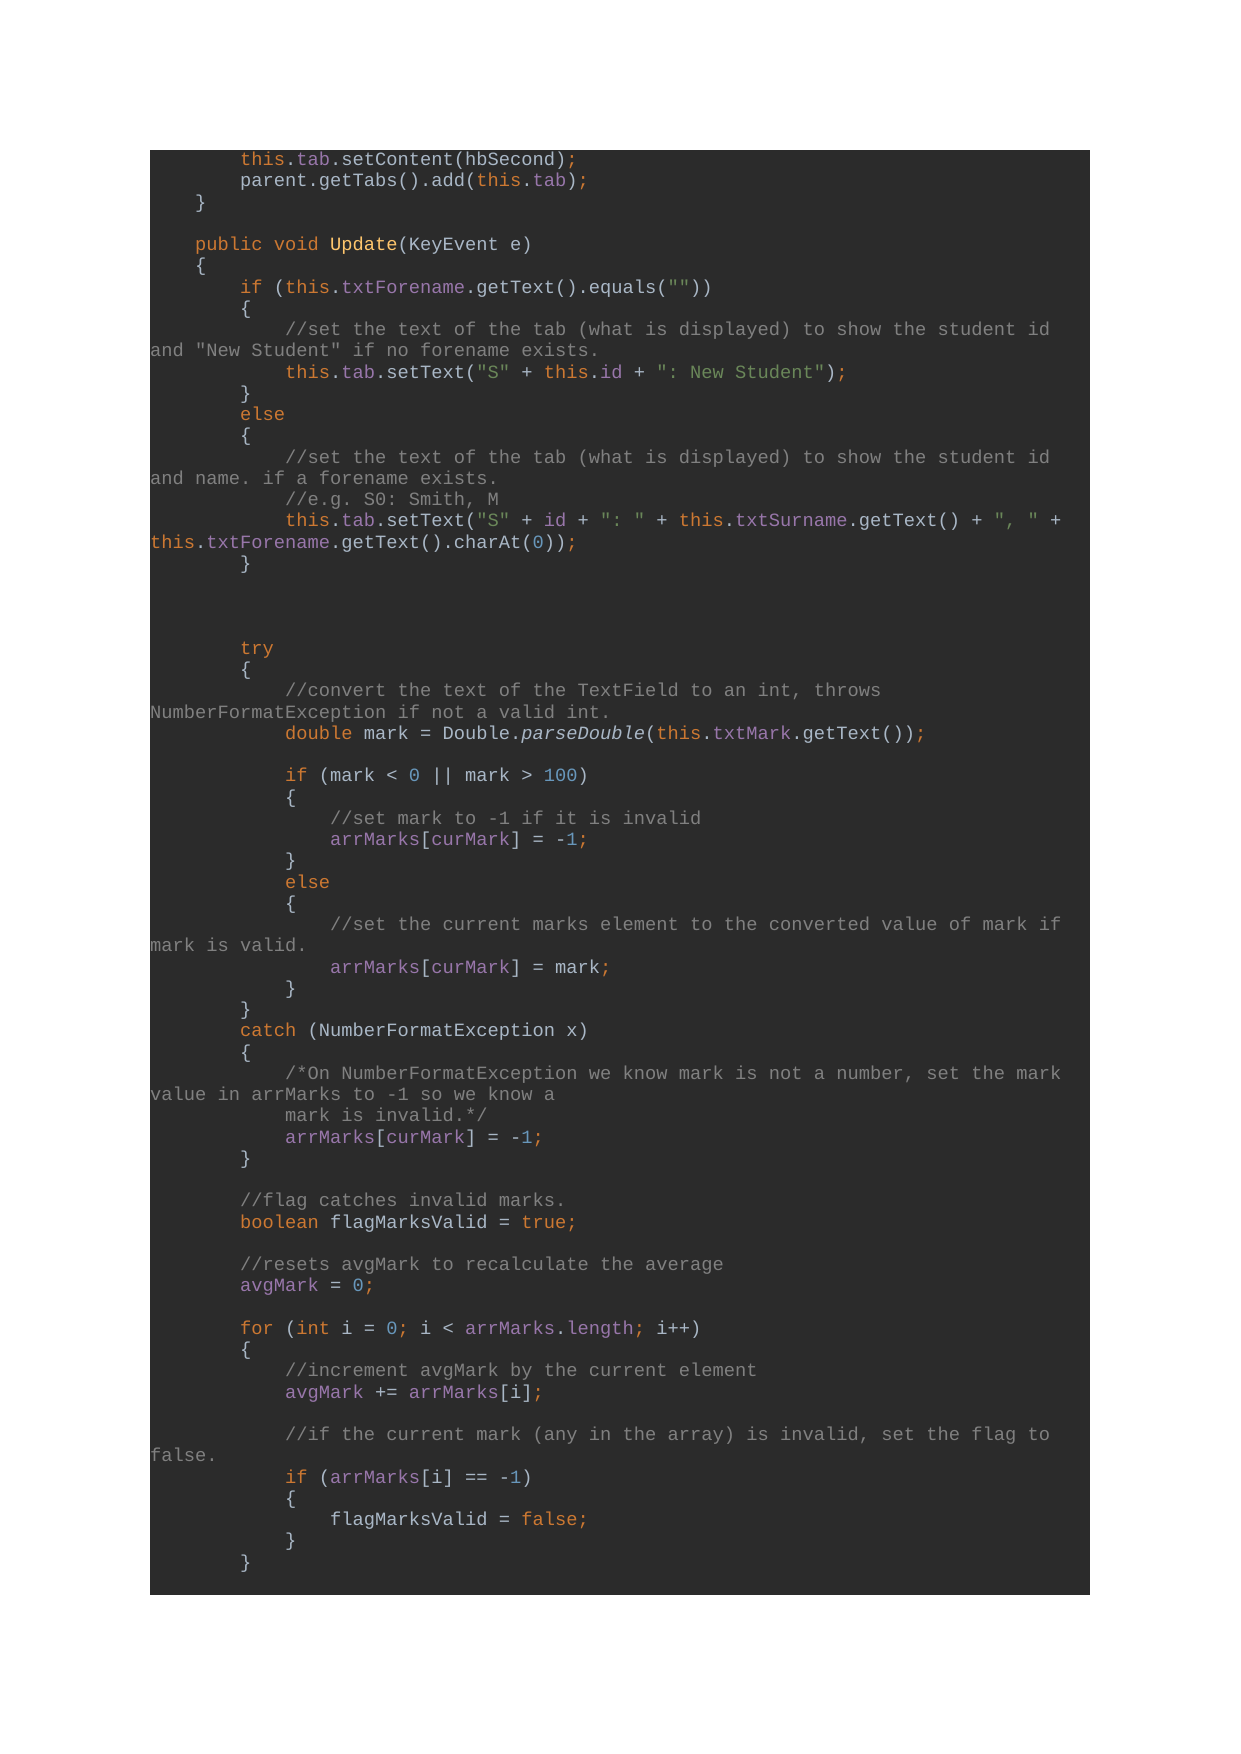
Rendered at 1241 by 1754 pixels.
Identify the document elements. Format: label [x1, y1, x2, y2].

text [150, 150, 1090, 1595]
